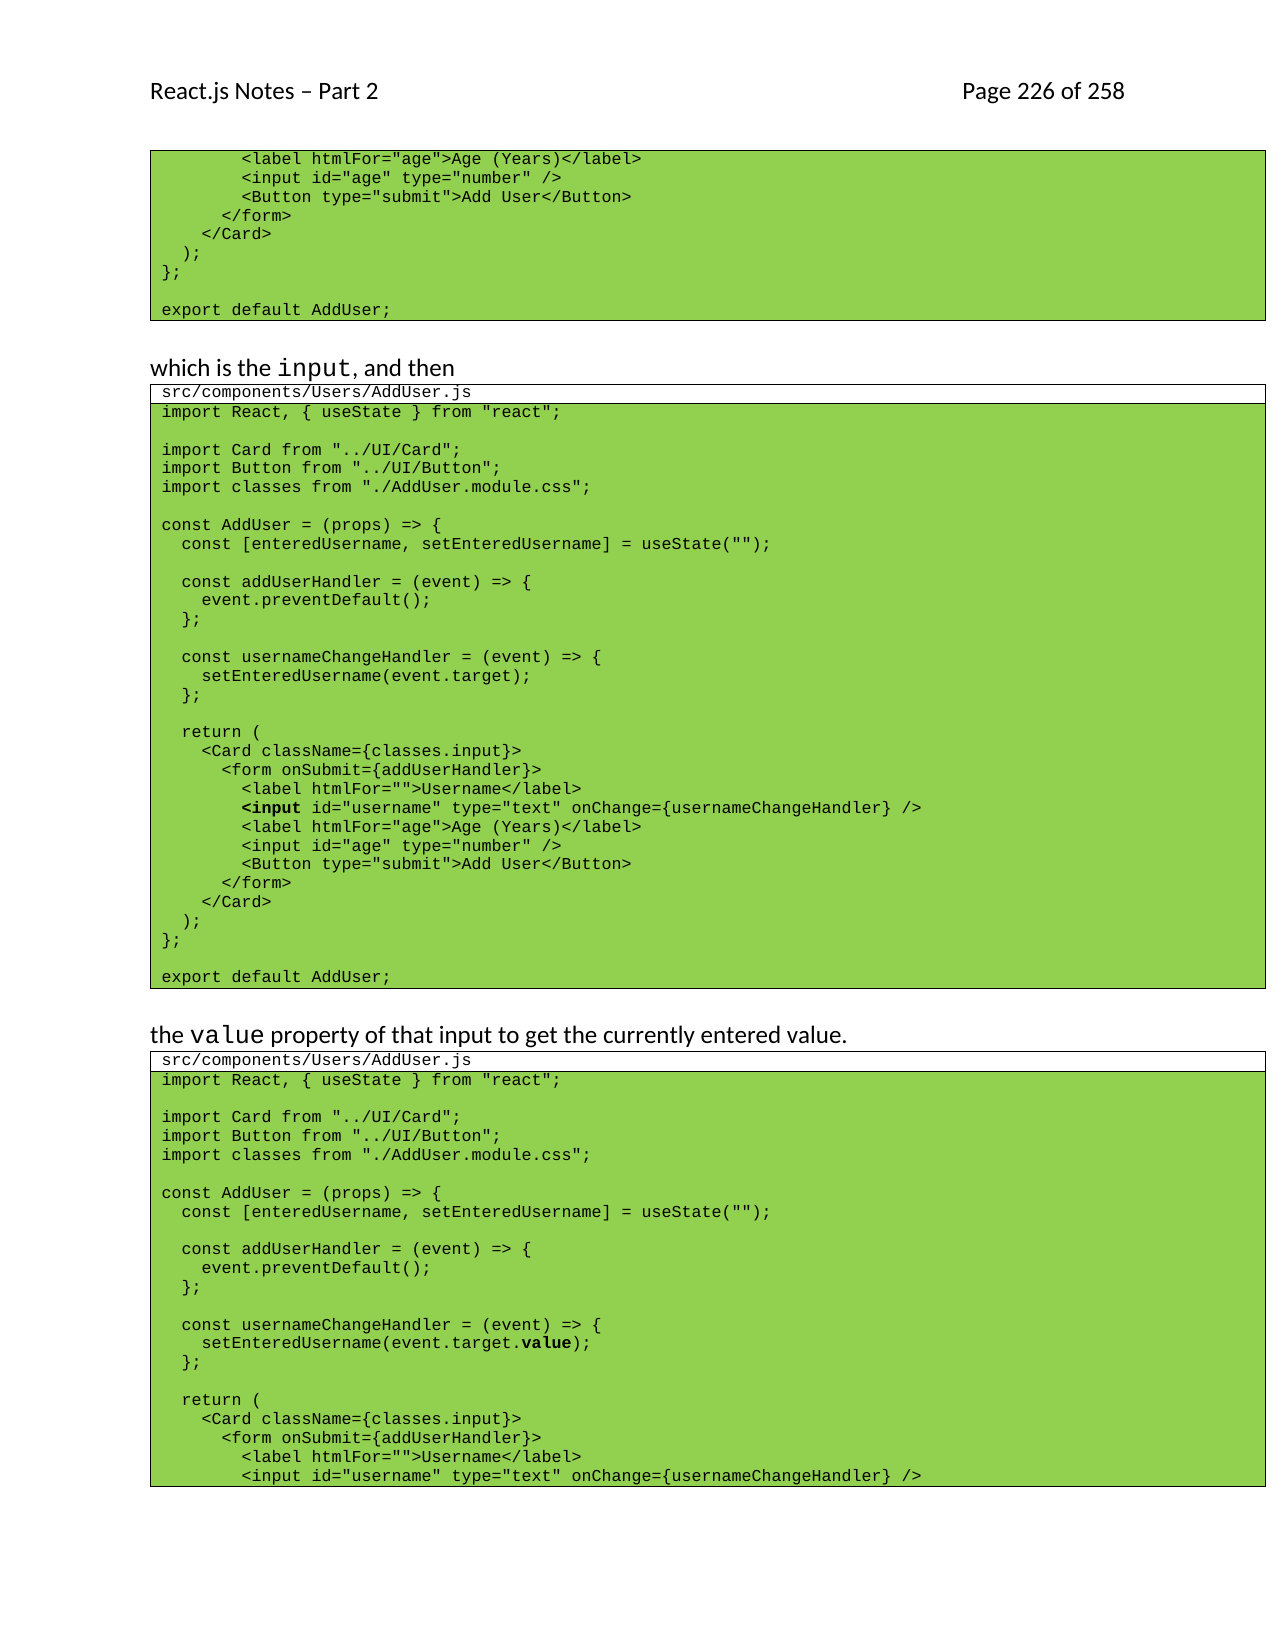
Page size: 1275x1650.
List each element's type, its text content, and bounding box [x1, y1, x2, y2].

text the value property of that input to get the currently entered value. [150, 1019, 1125, 1051]
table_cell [151, 151, 1265, 320]
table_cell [151, 1072, 1265, 1486]
table_header src/components/Users/AddUser.js [151, 1052, 1265, 1071]
text which is the input, and then [150, 352, 1125, 383]
table_header src/components/Users/AddUser.js [151, 385, 1265, 403]
